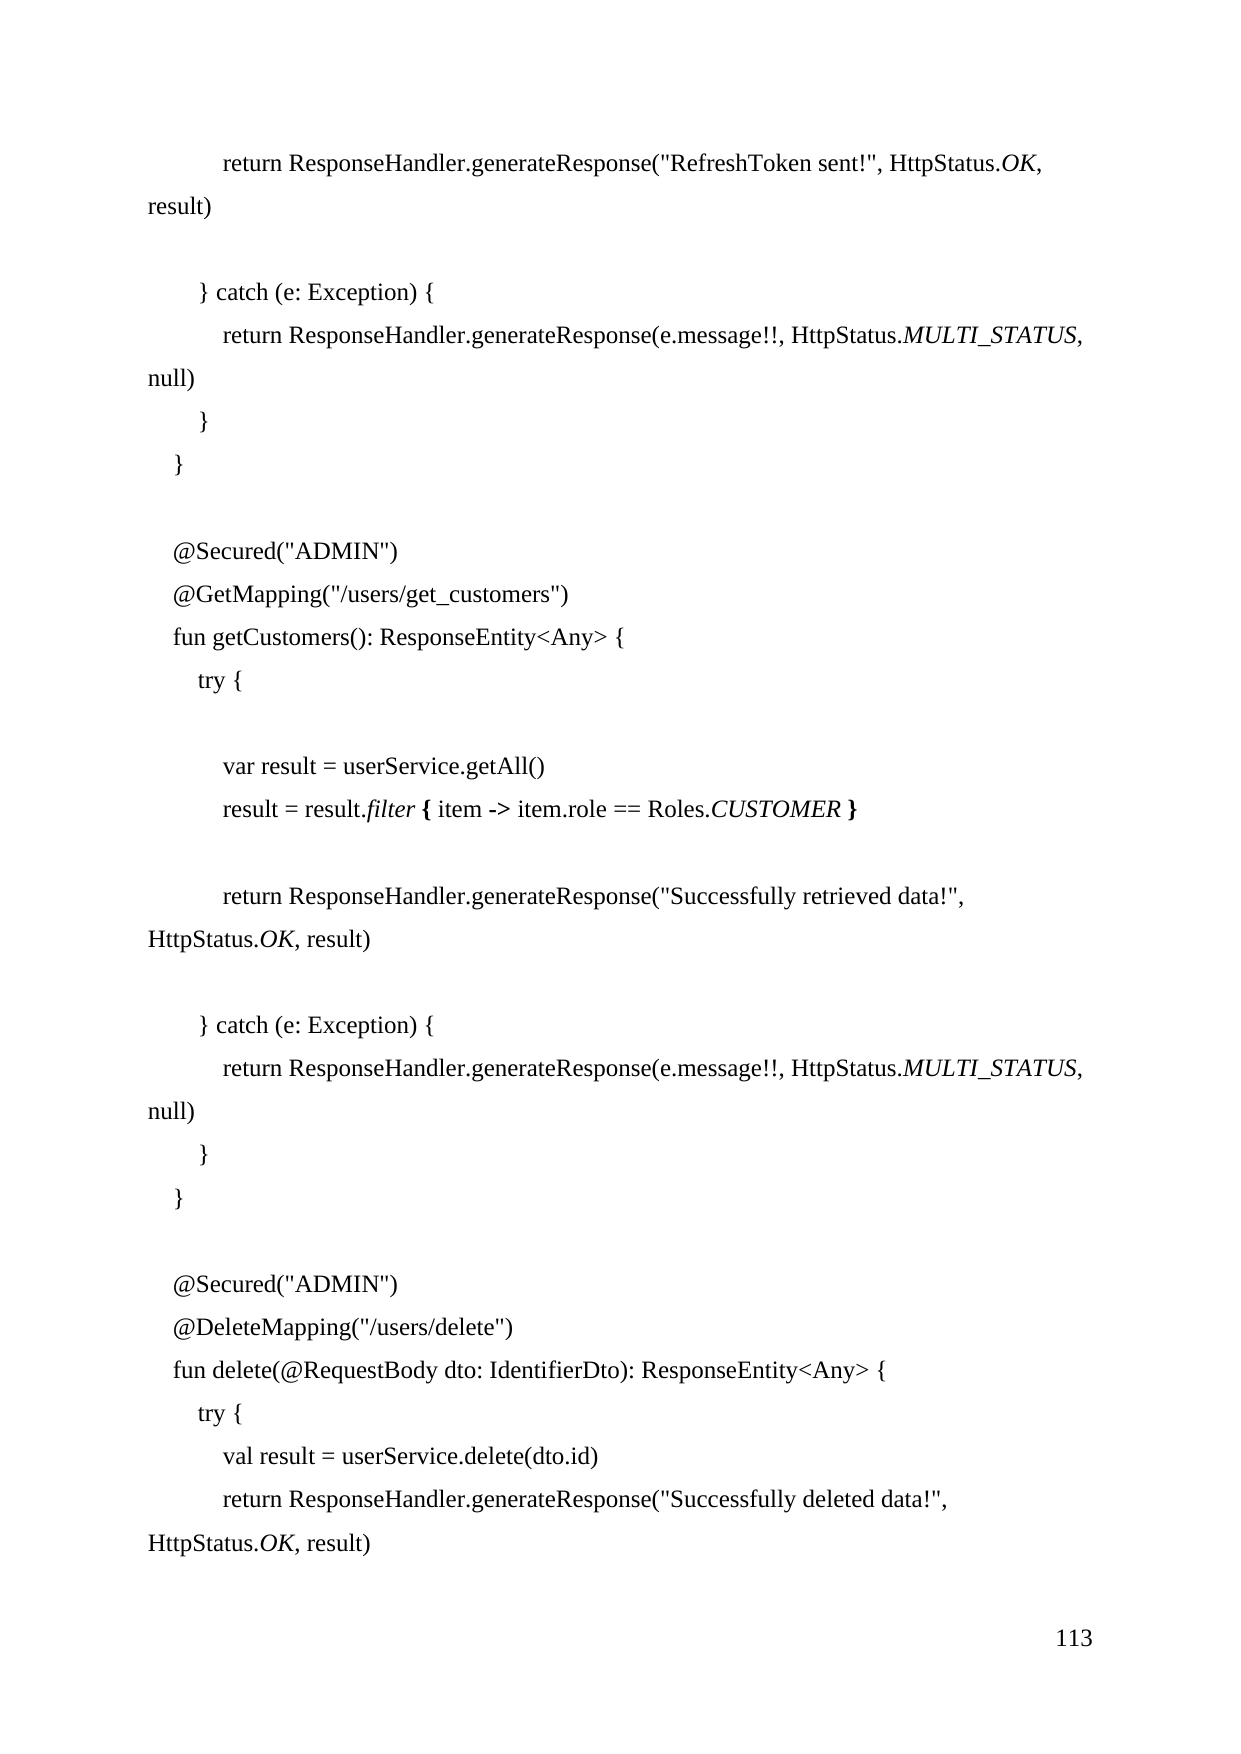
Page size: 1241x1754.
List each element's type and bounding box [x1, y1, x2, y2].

text [148, 148, 1093, 1599]
